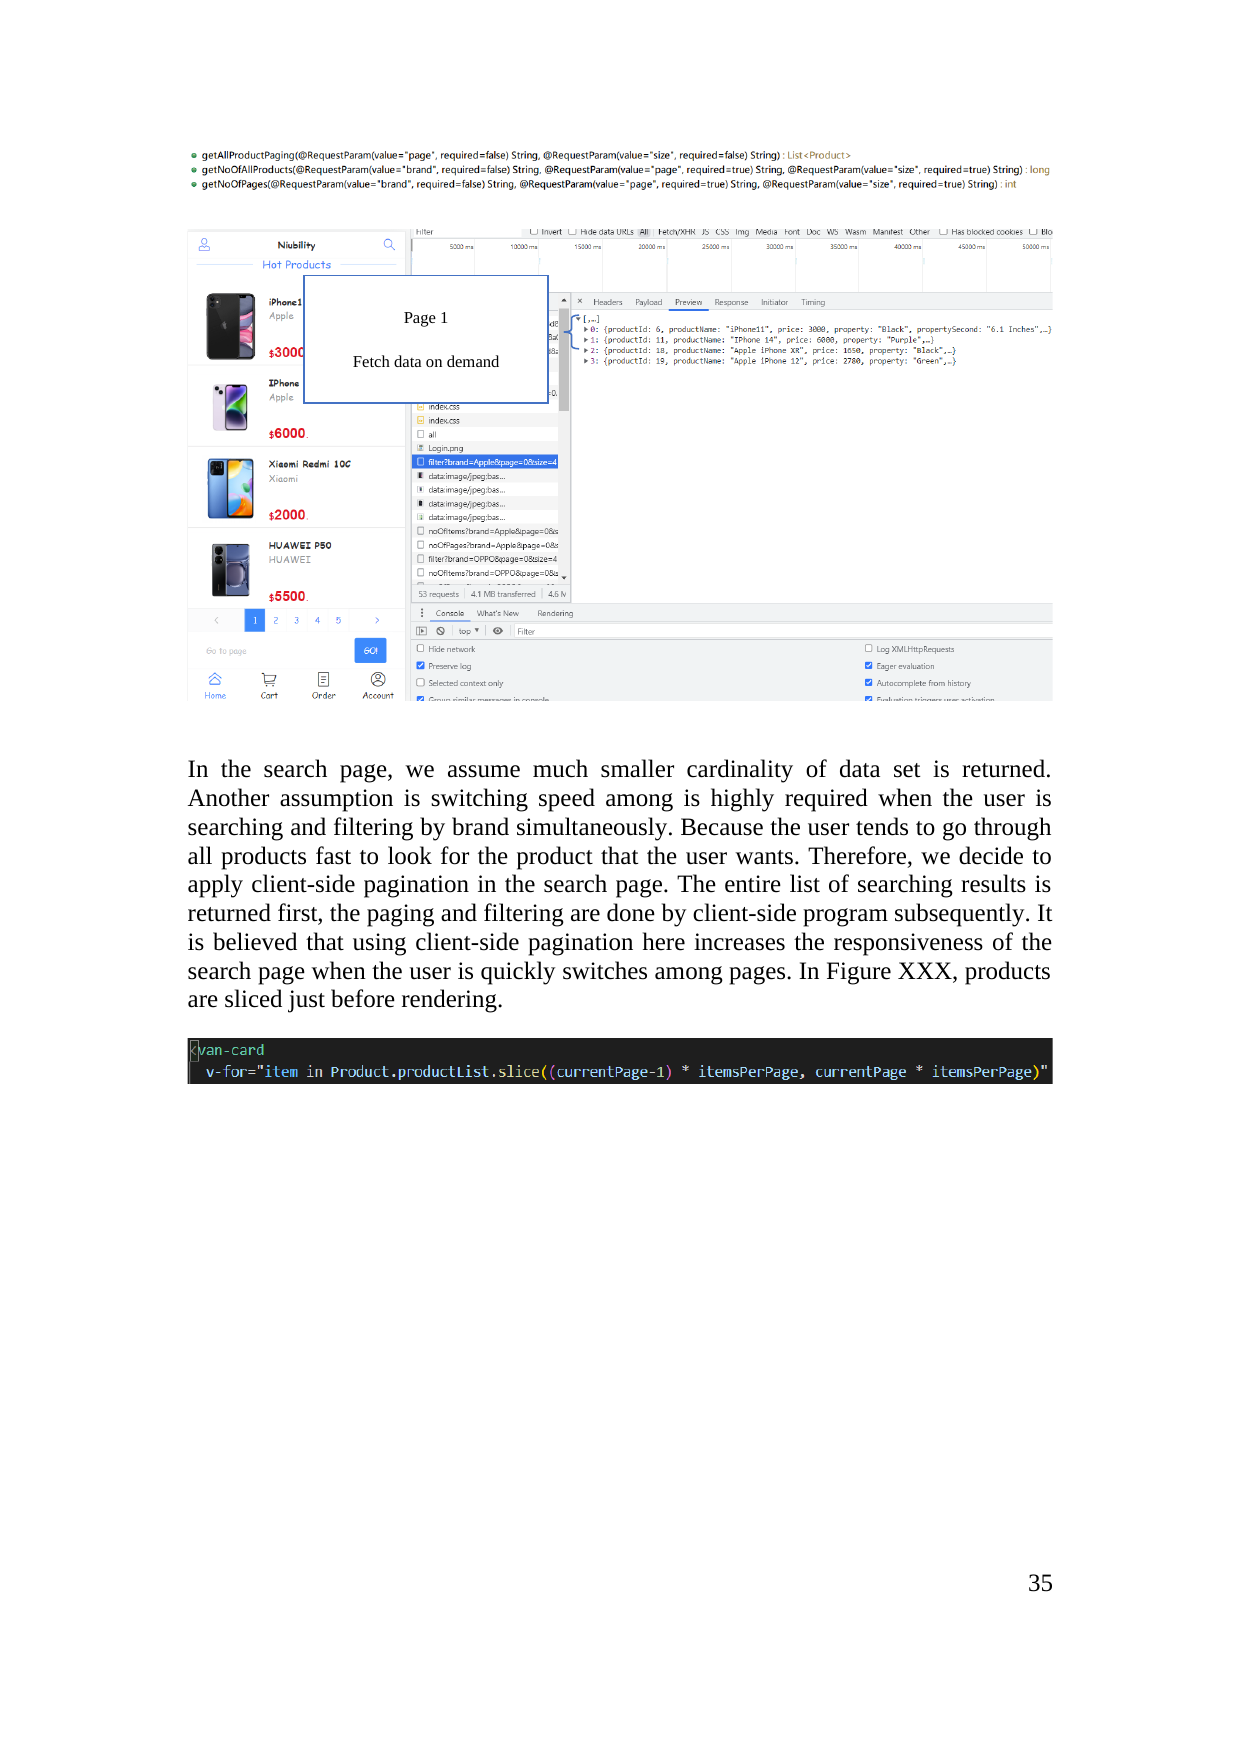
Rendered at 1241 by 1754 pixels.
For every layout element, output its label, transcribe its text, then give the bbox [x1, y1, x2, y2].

picture [187, 150, 1053, 192]
picture [187, 229, 1053, 701]
picture [187, 1038, 1053, 1084]
text In the search page, we assume much smaller cardinality of data set is returned. Another assumption is switching speed among is highly required when the user is searching and filtering by brand simultaneously. Because the user tends to go through all products fast to look for the product that the user wants. Therefore, we decide to apply client-side pagination in the search page. The entire list of searching results is returned first, the paging and filtering are done by client-side program subsequently. It is believed that using client-side pagination here increases the responsiveness of the search page when the user is quickly switches among pages. In Figure XXX, products are sliced just before rendering. [187, 754, 1053, 1013]
